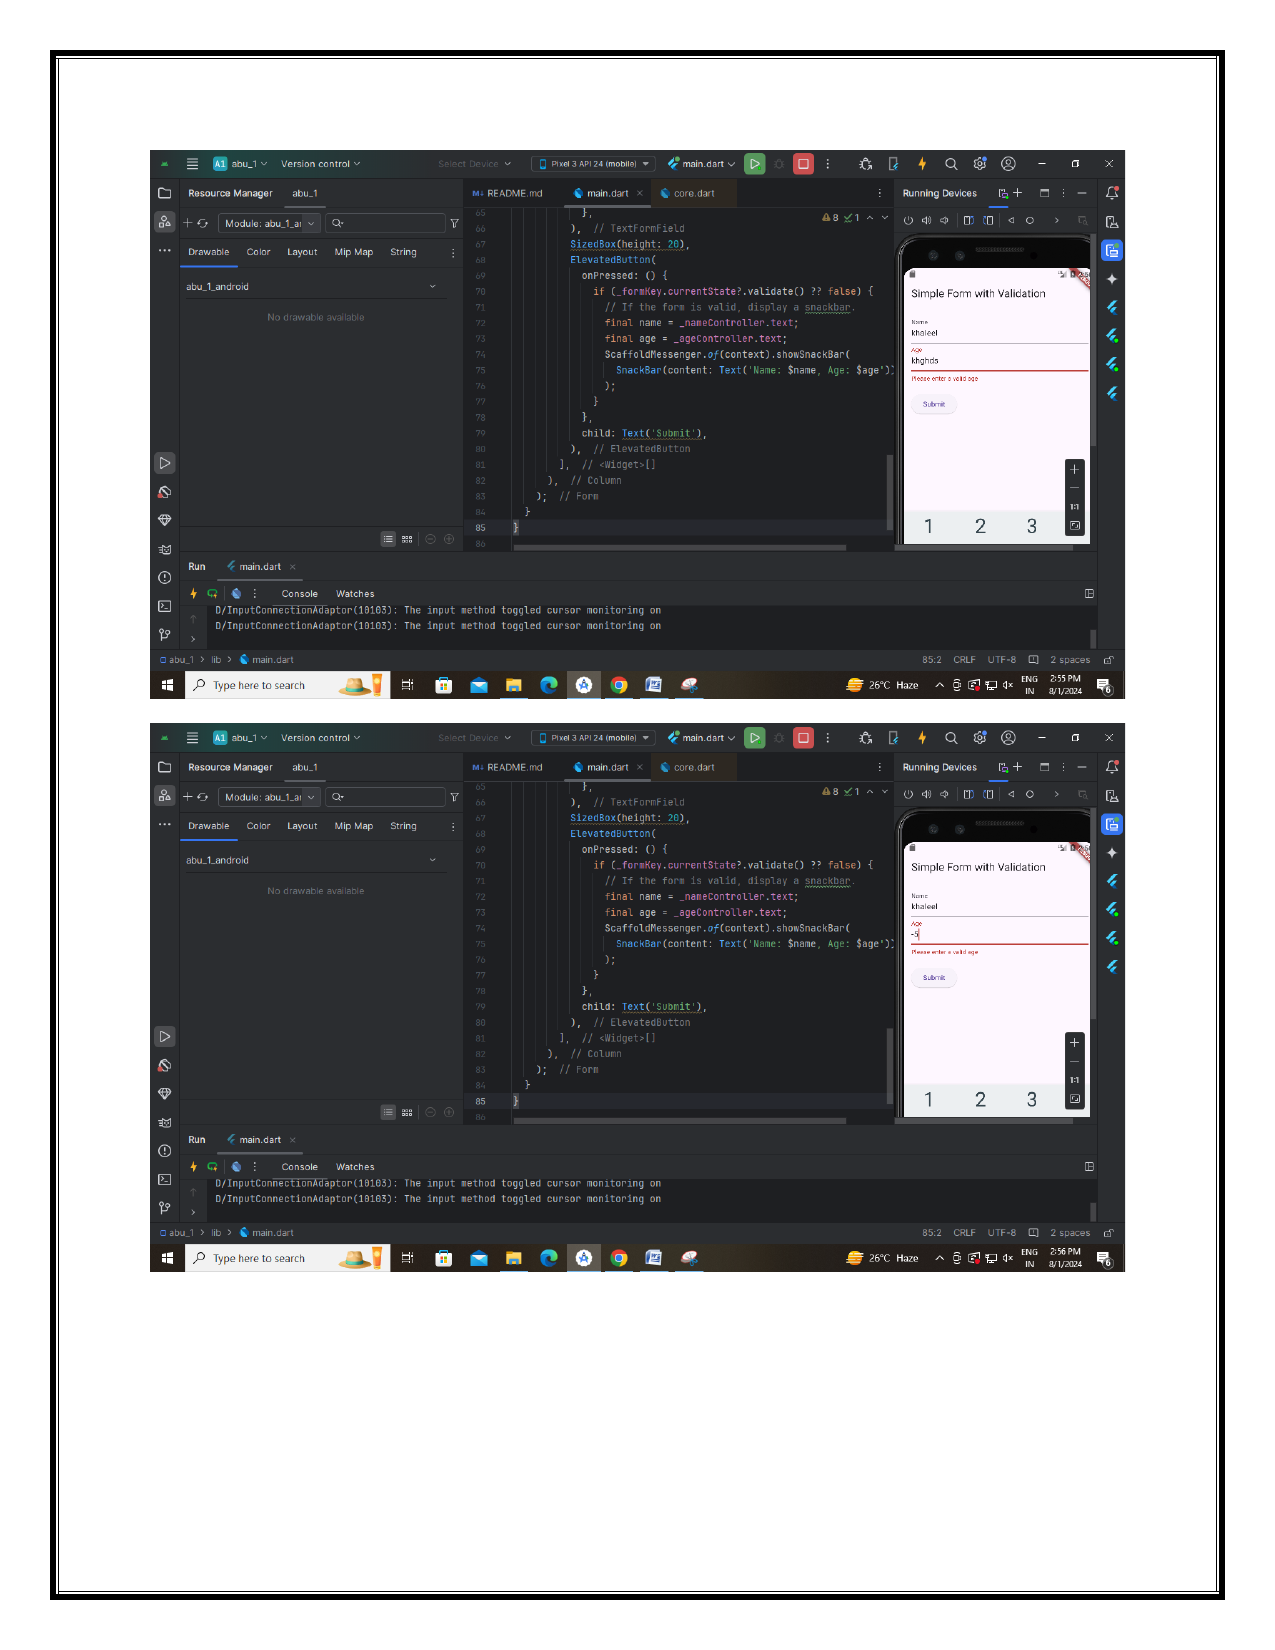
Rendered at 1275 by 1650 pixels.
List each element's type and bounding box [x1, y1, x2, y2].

picture [150, 150, 1125, 699]
picture [150, 723, 1125, 1272]
